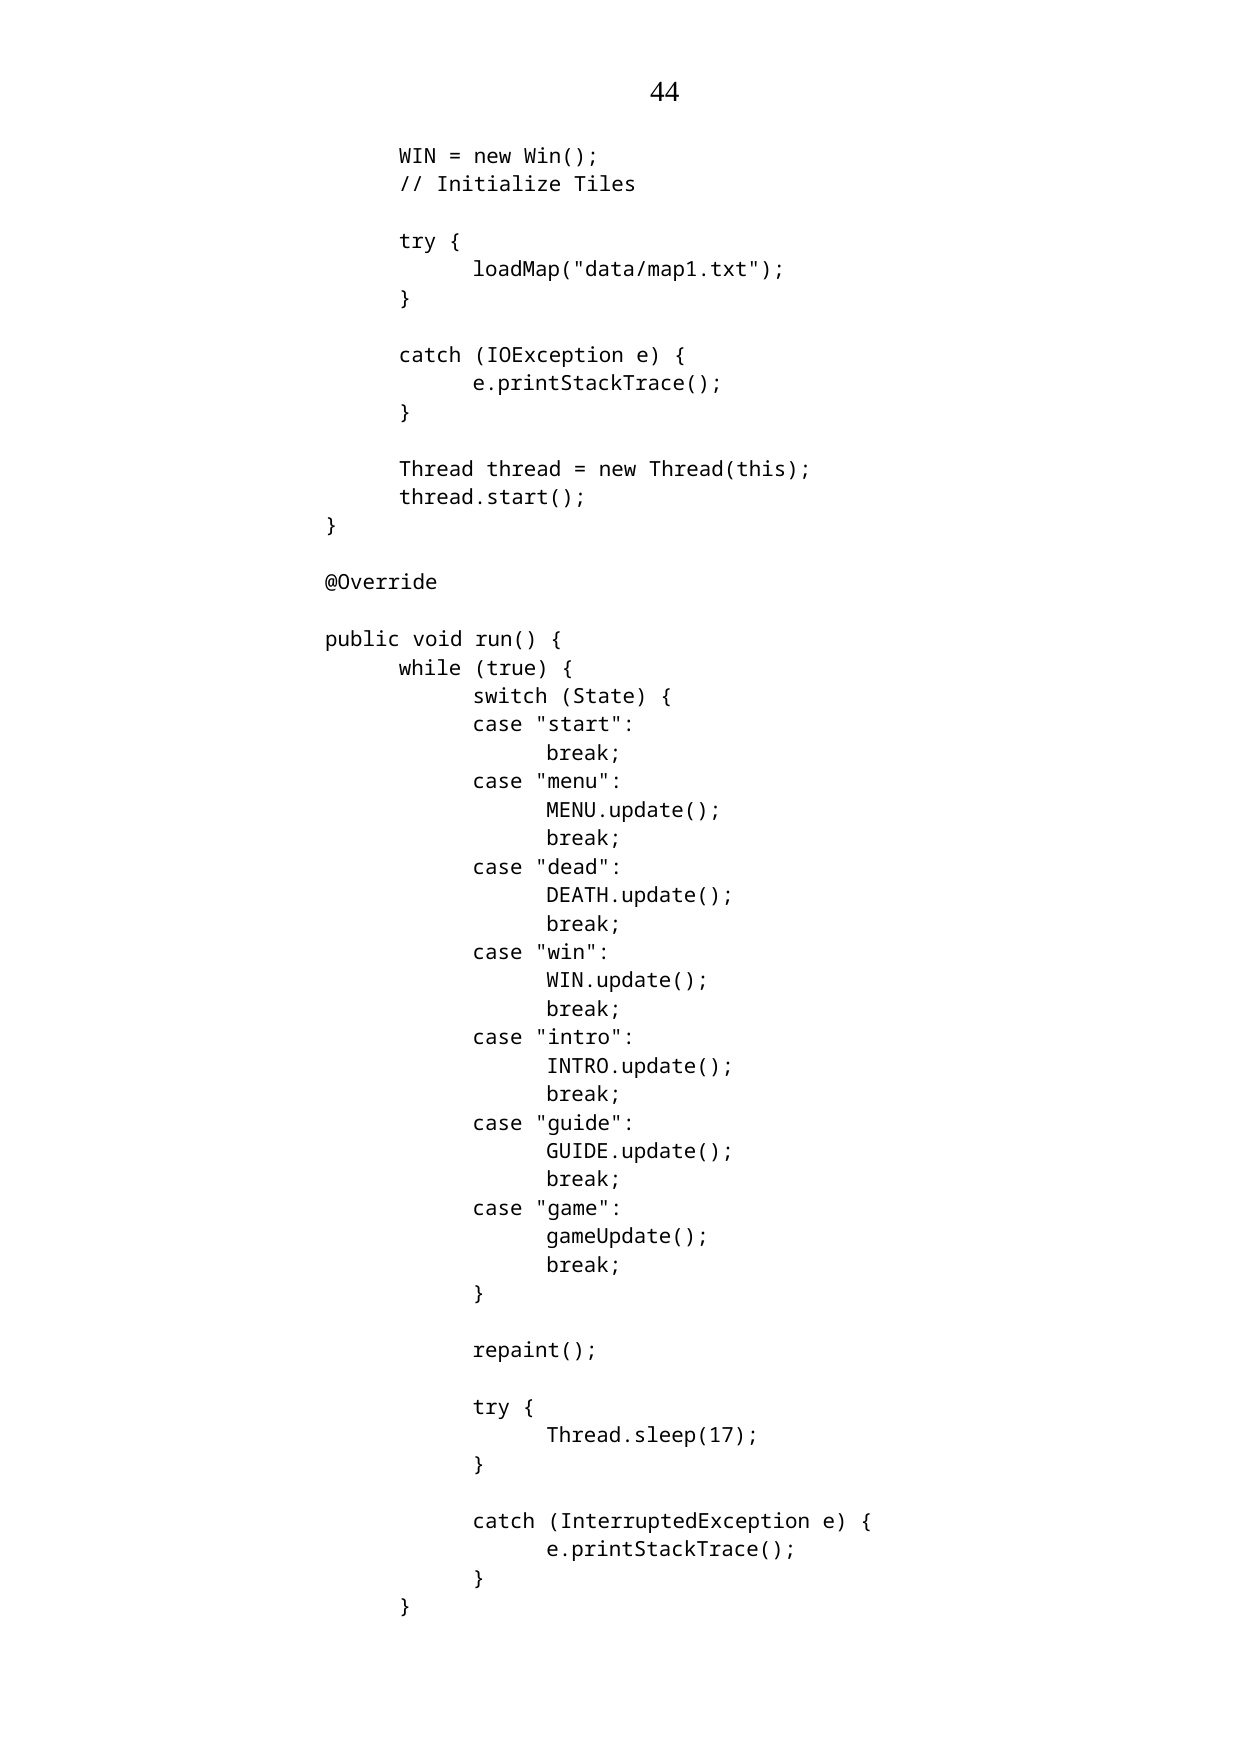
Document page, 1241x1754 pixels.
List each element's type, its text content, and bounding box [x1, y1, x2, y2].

text @Override [177, 567, 1152, 596]
text switch (State) { [177, 681, 1152, 709]
text } [177, 511, 1152, 539]
text case "guide": [177, 1108, 1152, 1136]
text case "menu": [177, 766, 1152, 795]
text case "dead": [177, 852, 1152, 880]
text while (true) { [177, 653, 1152, 681]
text WIN = new Win(); [177, 141, 1152, 169]
text break; [177, 1250, 1152, 1278]
text } [177, 397, 1152, 425]
text Thread.sleep(17); [177, 1421, 1152, 1449]
text } [177, 1563, 1152, 1591]
text catch (IOException e) { [177, 340, 1152, 368]
text break; [177, 1164, 1152, 1193]
text gameUpdate(); [177, 1221, 1152, 1250]
text } [177, 1591, 1152, 1619]
text } [177, 283, 1152, 311]
text break; [177, 823, 1152, 852]
text thread.start(); [177, 482, 1152, 511]
text break; [177, 909, 1152, 937]
text } [177, 1449, 1152, 1477]
text GUIDE.update(); [177, 1136, 1152, 1164]
text } [177, 1278, 1152, 1307]
text e.printStackTrace(); [177, 1534, 1152, 1563]
text INTRO.update(); [177, 1051, 1152, 1079]
text MENU.update(); [177, 795, 1152, 823]
text e.printStackTrace(); [177, 368, 1152, 397]
text try { [177, 1392, 1152, 1421]
text break; [177, 738, 1152, 766]
text try { [177, 226, 1152, 254]
text repaint(); [177, 1335, 1152, 1364]
text DEATH.update(); [177, 880, 1152, 909]
text case "intro": [177, 1022, 1152, 1051]
text catch (InterruptedException e) { [177, 1506, 1152, 1534]
text case "win": [177, 937, 1152, 966]
text WIN.update(); [177, 966, 1152, 994]
text case "start": [177, 709, 1152, 738]
text break; [177, 1079, 1152, 1108]
text // Initialize Tiles [177, 169, 1152, 198]
text break; [177, 994, 1152, 1022]
text loadMap("data/map1.txt"); [177, 254, 1152, 283]
text public void run() { [177, 624, 1152, 653]
text Thread thread = new Thread(this); [177, 454, 1152, 482]
text case "game": [177, 1193, 1152, 1221]
